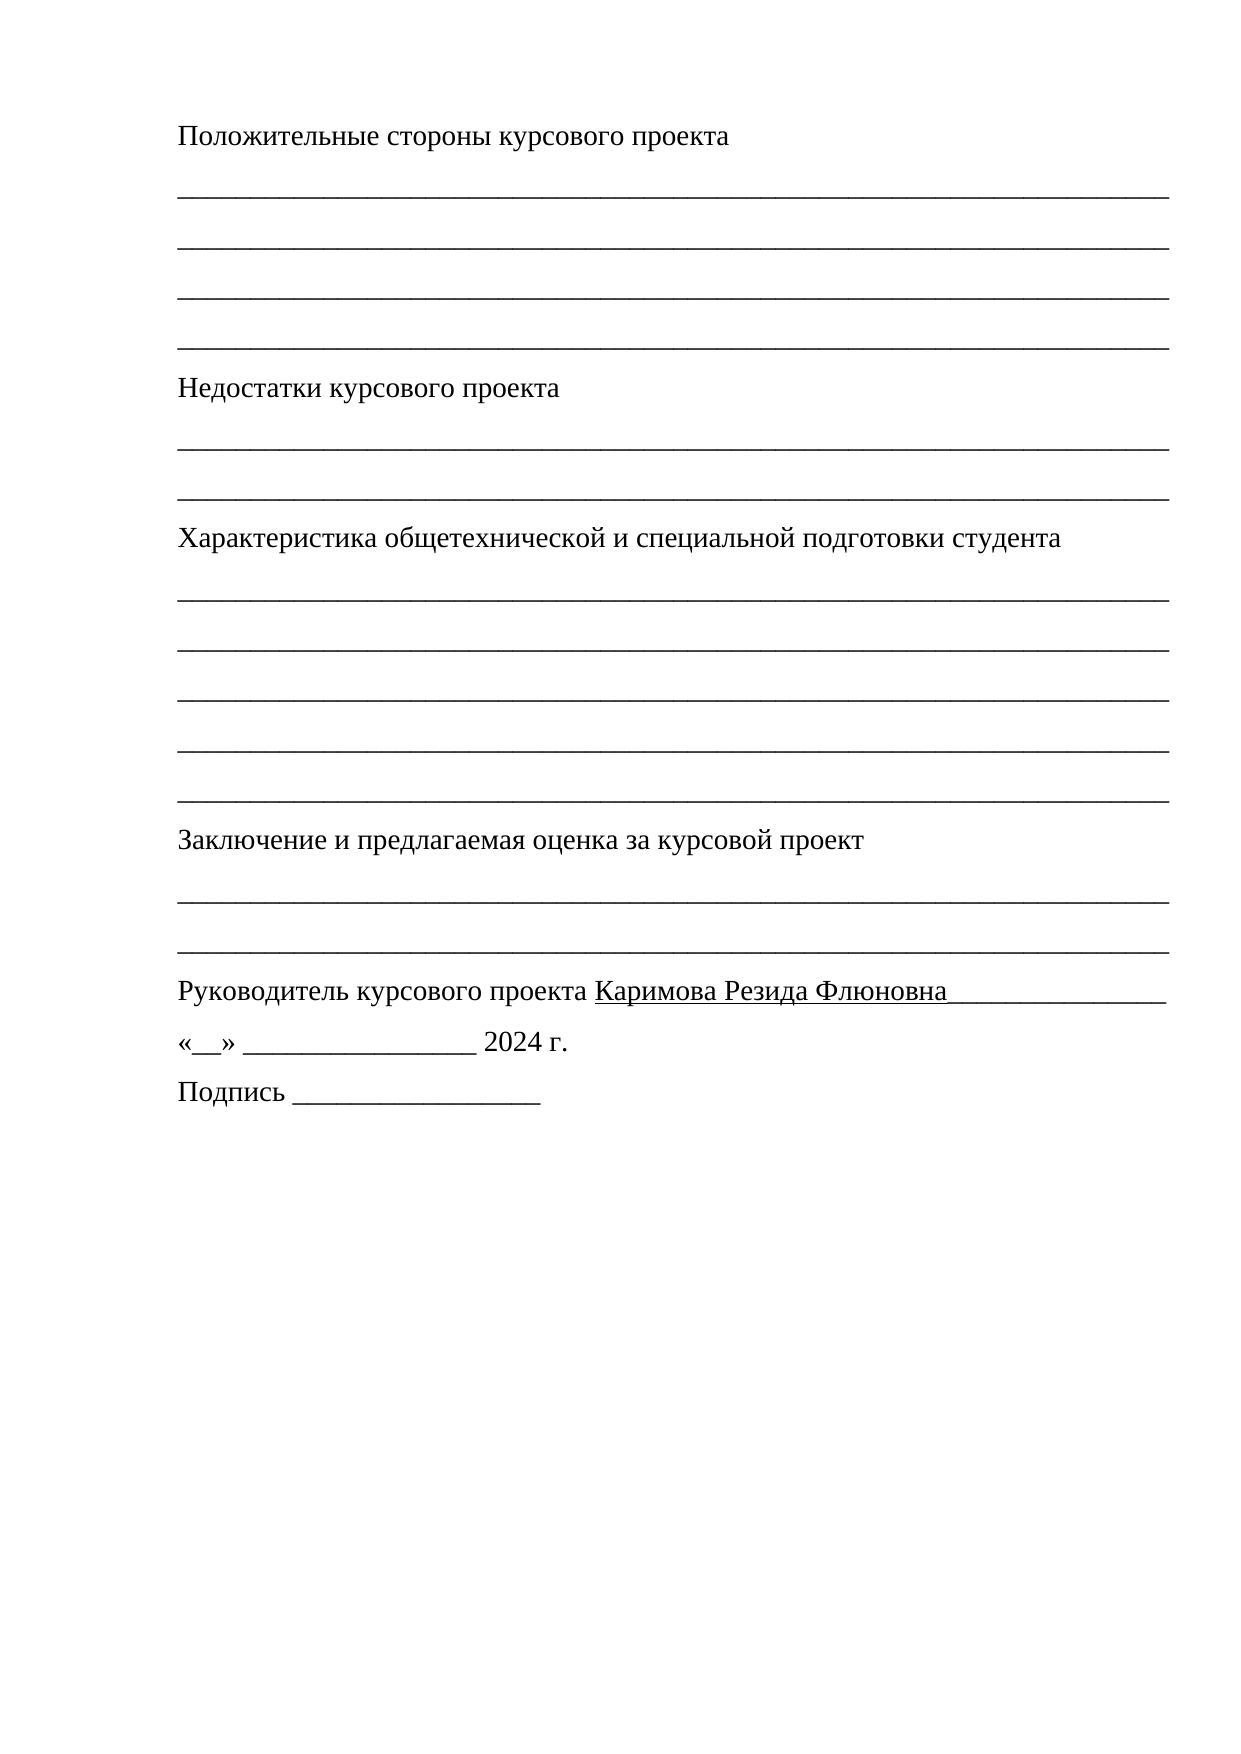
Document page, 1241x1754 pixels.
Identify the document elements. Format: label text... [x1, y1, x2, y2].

text ____________________________________________________________________ [177, 772, 1181, 806]
text ____________________________________________________________________ [177, 319, 1181, 353]
text Подпись _________________ [177, 1074, 1181, 1108]
text Заключение и предлагаемая оценка за курсовой проект ____________________________________________________________________ [177, 822, 1181, 906]
text ____________________________________________________________________ [177, 722, 1181, 755]
text ____________________________________________________________________ [177, 420, 1181, 453]
text Недостатки курсового проекта [177, 370, 1181, 403]
text Положительные стороны курсового проекта [177, 118, 1181, 152]
text ____________________________________________________________________ [177, 571, 1181, 604]
text ____________________________________________________________________ [177, 621, 1181, 655]
text ____________________________________________________________________ [177, 269, 1181, 303]
text ____________________________________________________________________ [177, 672, 1181, 705]
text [177, 219, 1181, 252]
text ____________________________________________________________________ [177, 470, 1181, 504]
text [177, 168, 1181, 202]
text Руководитель курсового проекта Каримова Резида Флюновна_______________ [177, 973, 1181, 1007]
text «__» ________________ 2024 г. [177, 1024, 1181, 1057]
text ____________________________________________________________________ [177, 923, 1181, 957]
text Характеристика общетехнической и специальной подготовки студента [177, 521, 1181, 554]
